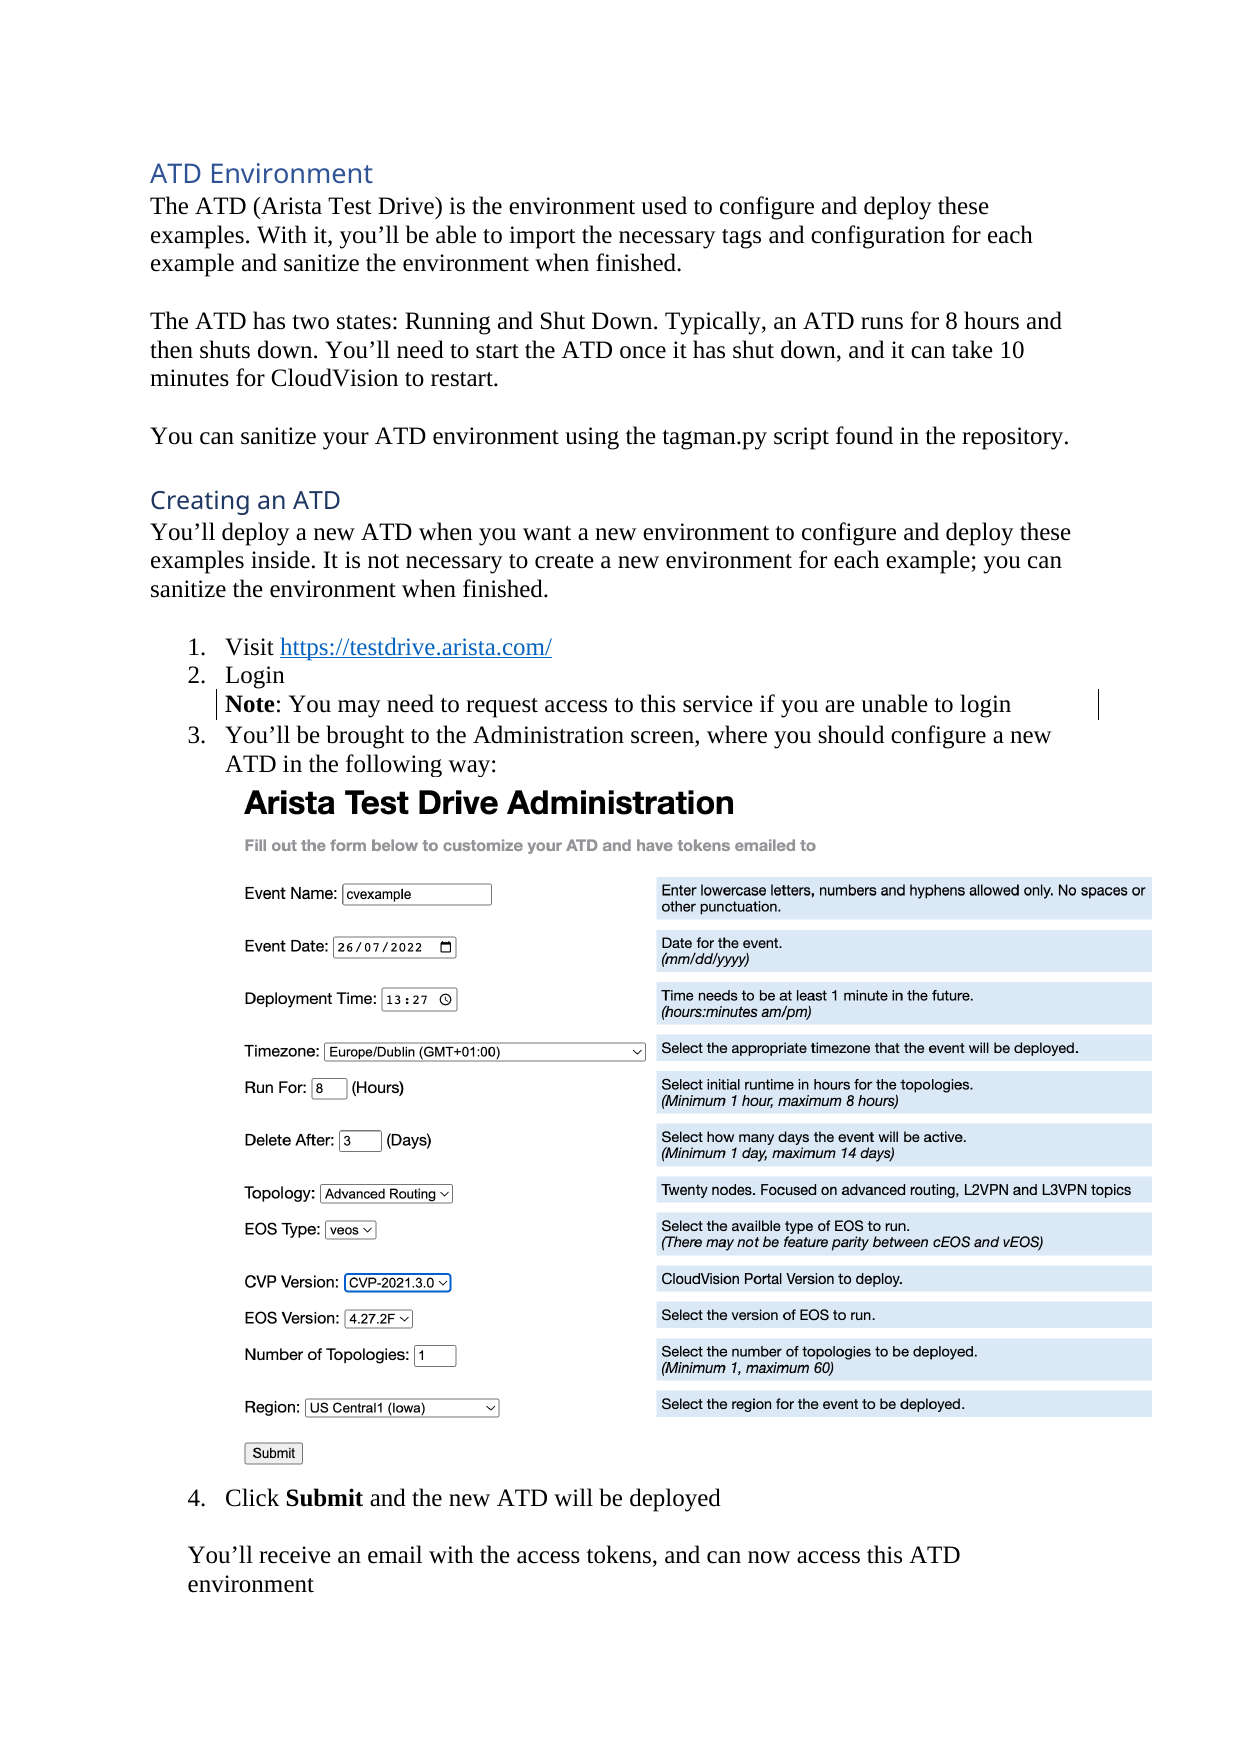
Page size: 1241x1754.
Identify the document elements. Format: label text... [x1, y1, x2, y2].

text You’ll receive an email with the access tokens, and can now access this ATD environment [187, 1541, 1090, 1598]
picture [225, 777, 1166, 1483]
subtitle Creating an ATD [150, 483, 1090, 517]
list Login [187, 661, 1090, 689]
subtitle ATD Environment [150, 154, 1090, 191]
list You’ll be brought to the Administration screen, where you should configure a new ATD in the following way: [187, 720, 1090, 778]
text Note: You may need to request access to this service if you are unable to login [217, 689, 1098, 720]
text The ATD has two states: Running and Shut Down. Typically, an ATD runs for 8 hours and then shuts down. You’ll need to start the ATD once it has shut down, and it can take 10 minutes for CloudVision to restart. [150, 306, 1090, 392]
list Click Submit and the new ATD will be deployed [187, 1483, 1090, 1512]
text You can sanitize your ATD environment using the tagman.py script found in the repository. [150, 421, 1090, 450]
list Visit https://testdrive.arista.com/ [187, 632, 1090, 661]
text The ATD (Arista Test Drive) is the environment used to configure and deploy these examples. With it, you’ll be able to import the necessary tags and configuration for each example and sanitize the environment when finished. [150, 191, 1090, 277]
text You’ll deploy a new ATD when you want a new environment to configure and deploy these examples inside. It is not necessary to create a new environment for each example; you can sanitize the environment when finished. [150, 517, 1090, 603]
